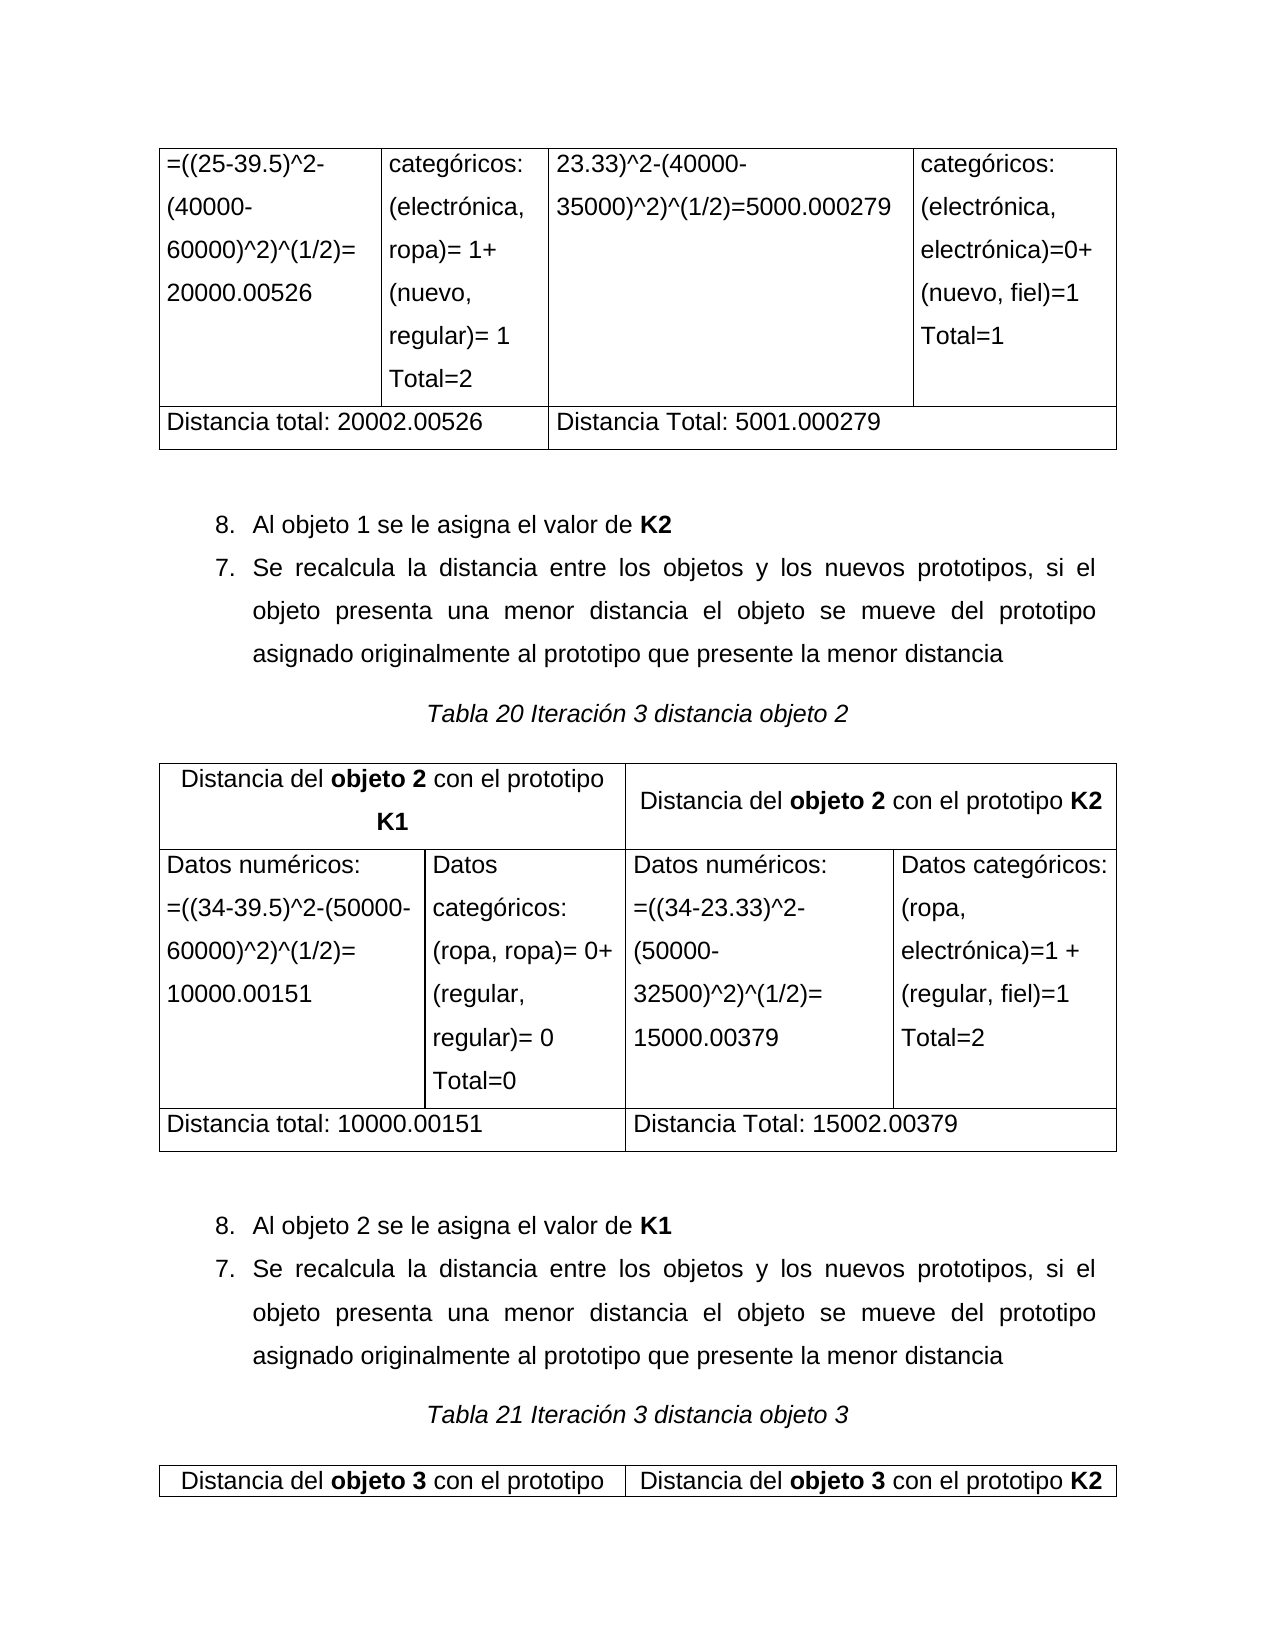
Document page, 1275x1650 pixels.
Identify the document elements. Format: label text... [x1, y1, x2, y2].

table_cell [549, 149, 913, 406]
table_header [626, 1466, 1116, 1496]
table_cell Distancia Total: 15002.00379 [626, 1109, 1116, 1151]
table_cell Datos numéricos: =((34-23.33)^2-(50000-32500)^2)^(1/2)= 15000.00379 [626, 850, 893, 1108]
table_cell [160, 149, 381, 406]
list Al objeto 2 se le asigna el valor de K1 [215, 1211, 1098, 1240]
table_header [160, 1466, 625, 1496]
text Tabla 20 Iteración 3 distancia objeto 2 [177, 699, 1098, 728]
list Se recalcula la distancia entre los objetos y los nuevos prototipos, si el objeto presenta una menor distancia el objeto se mueve del prototipo asignado originalmente al prototipo que presente la menor distancia [215, 553, 1098, 668]
table_cell Distancia total: 20002.00526 [160, 407, 548, 449]
list Al objeto 1 se le asigna el valor de K2 [215, 510, 1098, 539]
table_cell Datos numéricos: =((34-39.5)^2-(50000-60000)^2)^(1/2)= 10000.00151 [160, 850, 424, 1108]
table_cell Datos categóricos: (ropa, electrónica)=1 + (regular, fiel)=1 Total=2 [894, 850, 1116, 1108]
table_cell Datos categóricos: (ropa, ropa)= 0+ (regular, regular)= 0 Total=0 [426, 850, 625, 1108]
table_header Distancia del objeto 2 con el prototipo K1 [160, 764, 625, 849]
list Se recalcula la distancia entre los objetos y los nuevos prototipos, si el objeto presenta una menor distancia el objeto se mueve del prototipo asignado originalmente al prototipo que presente la menor distancia [215, 1254, 1098, 1369]
table_cell Distancia total: 10000.00151 [160, 1109, 625, 1151]
text Tabla 21 Iteración 3 distancia objeto 3 [177, 1401, 1098, 1429]
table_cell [382, 149, 548, 406]
table_cell Distancia Total: 5001.000279 [549, 407, 1116, 449]
table_header Distancia del objeto 2 con el prototipo K2 [626, 764, 1116, 849]
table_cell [914, 149, 1116, 406]
